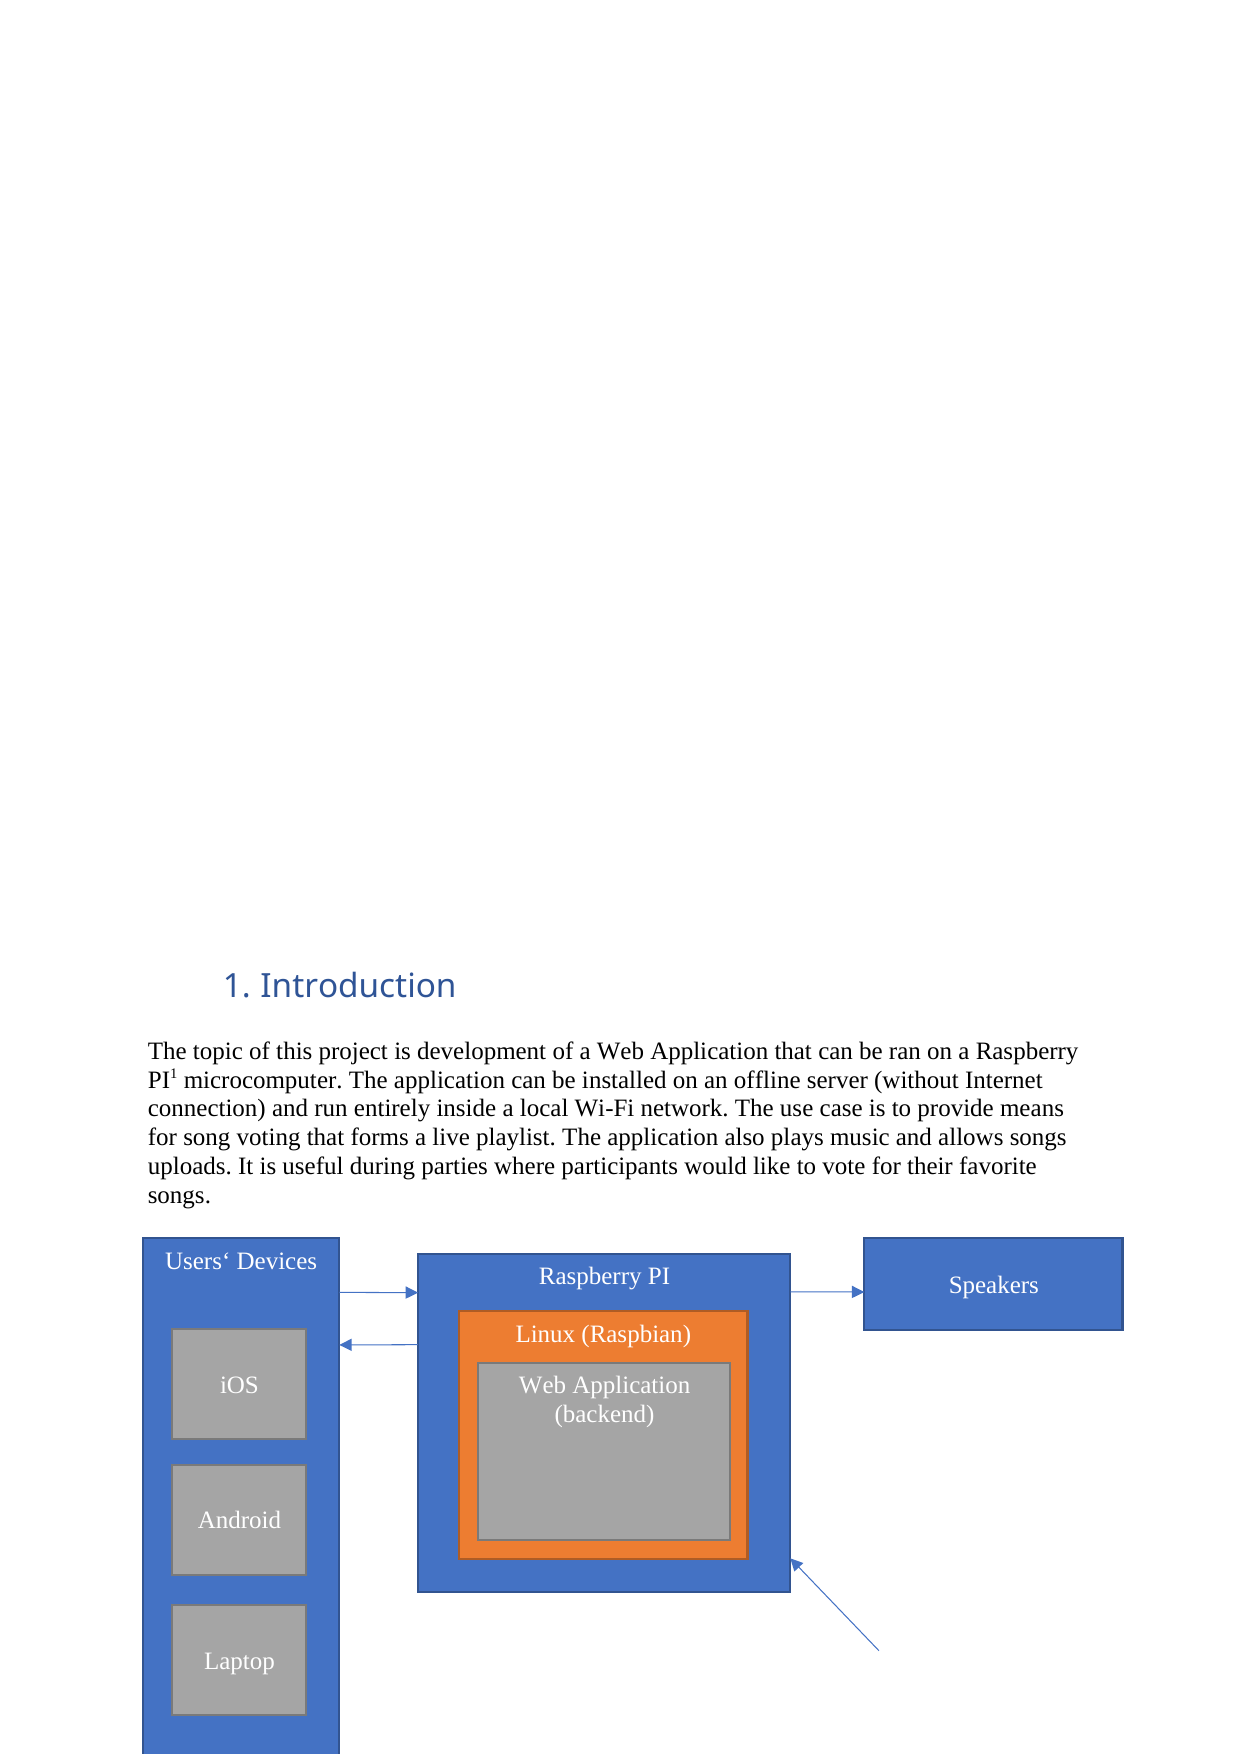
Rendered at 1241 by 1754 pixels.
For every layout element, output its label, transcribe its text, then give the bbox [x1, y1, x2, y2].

text The topic of this project is development of a Web Application that can be ran on a Raspberry PI microcomputer. The application can be installed on an offline server (without Internet connection) and run entirely inside a local Wi-Fi network. The use case is to provide means for song voting that forms a live playlist. The application also plays music and allows songs uploads. It is useful during parties where participants would like to vote for their favorite songs. [148, 1036, 1093, 1208]
subtitle Introduction [223, 962, 1093, 1007]
